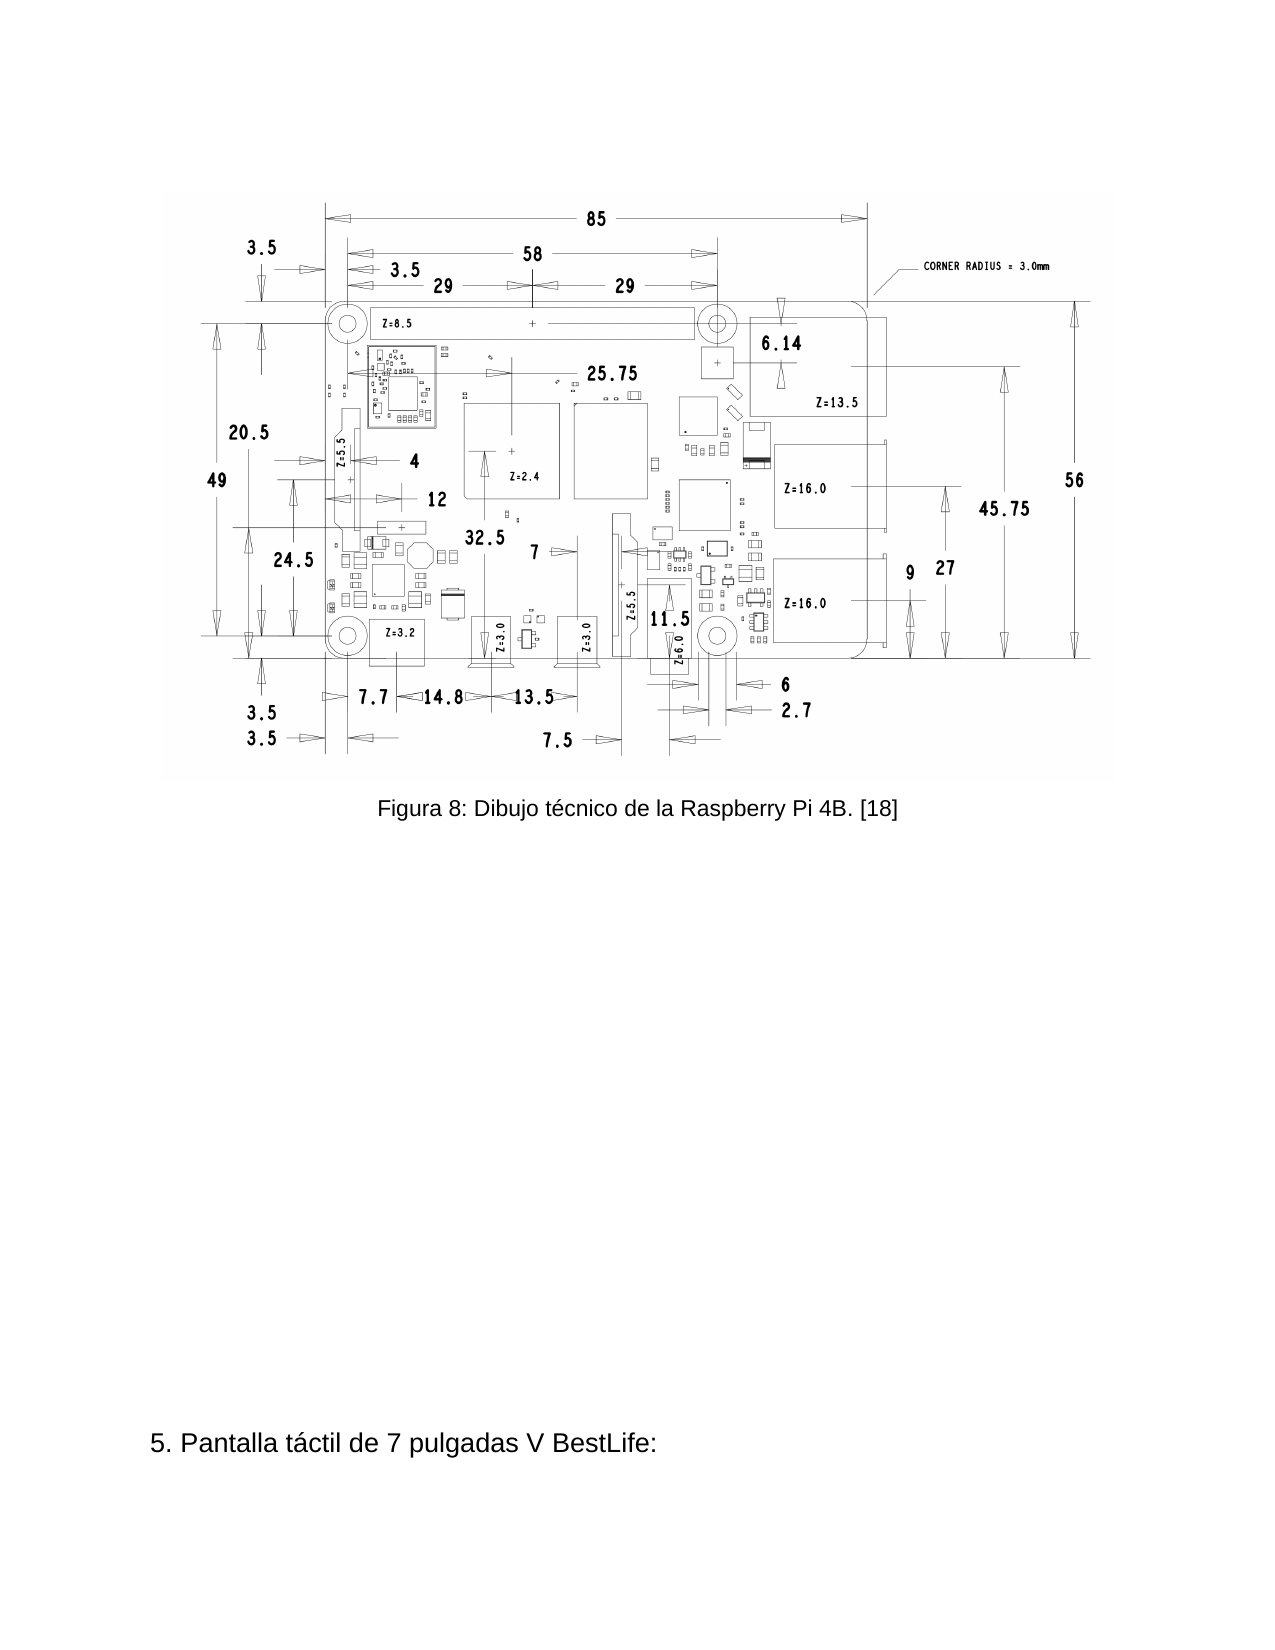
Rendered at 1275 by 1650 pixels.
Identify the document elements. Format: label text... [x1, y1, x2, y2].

list Figura 8: Dibujo técnico de la Raspberry Pi 4B. [18] [150, 795, 1125, 822]
list Pantalla táctil de 7 pulgadas V BestLife: [150, 1427, 1125, 1458]
picture [161, 192, 1114, 782]
